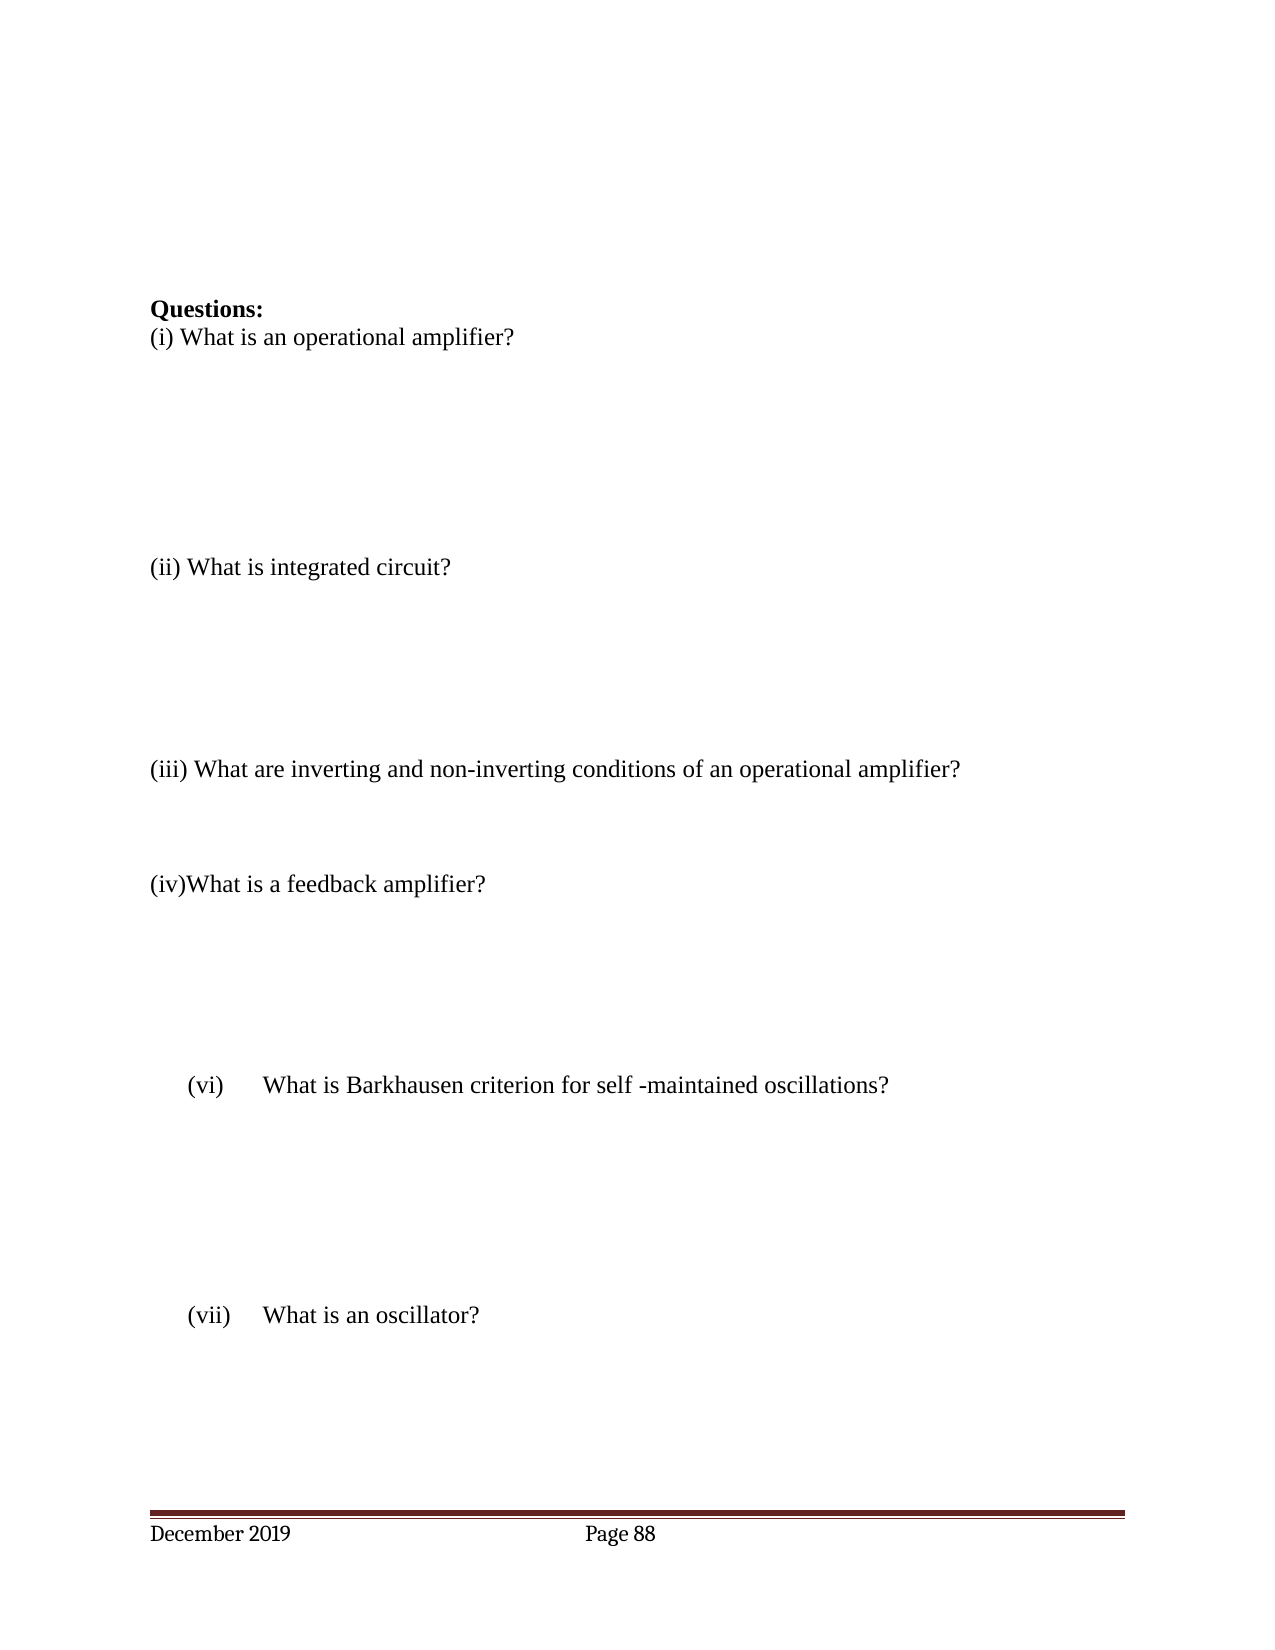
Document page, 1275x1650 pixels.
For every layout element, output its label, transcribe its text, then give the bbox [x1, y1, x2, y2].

text (i) What is an operational amplifier? [150, 322, 1125, 351]
text (ii) What is integrated circuit? [150, 552, 1125, 581]
text (iv)What is a feedback amplifier? [150, 869, 1125, 897]
text Questions: [150, 294, 1125, 322]
text (iii) What are inverting and non-inverting conditions of an operational amplifier? [150, 754, 1125, 782]
list What is an oscillator? [187, 1300, 1125, 1329]
list What is Barkhausen criterion for self -maintained oscillations? [187, 1070, 1125, 1099]
